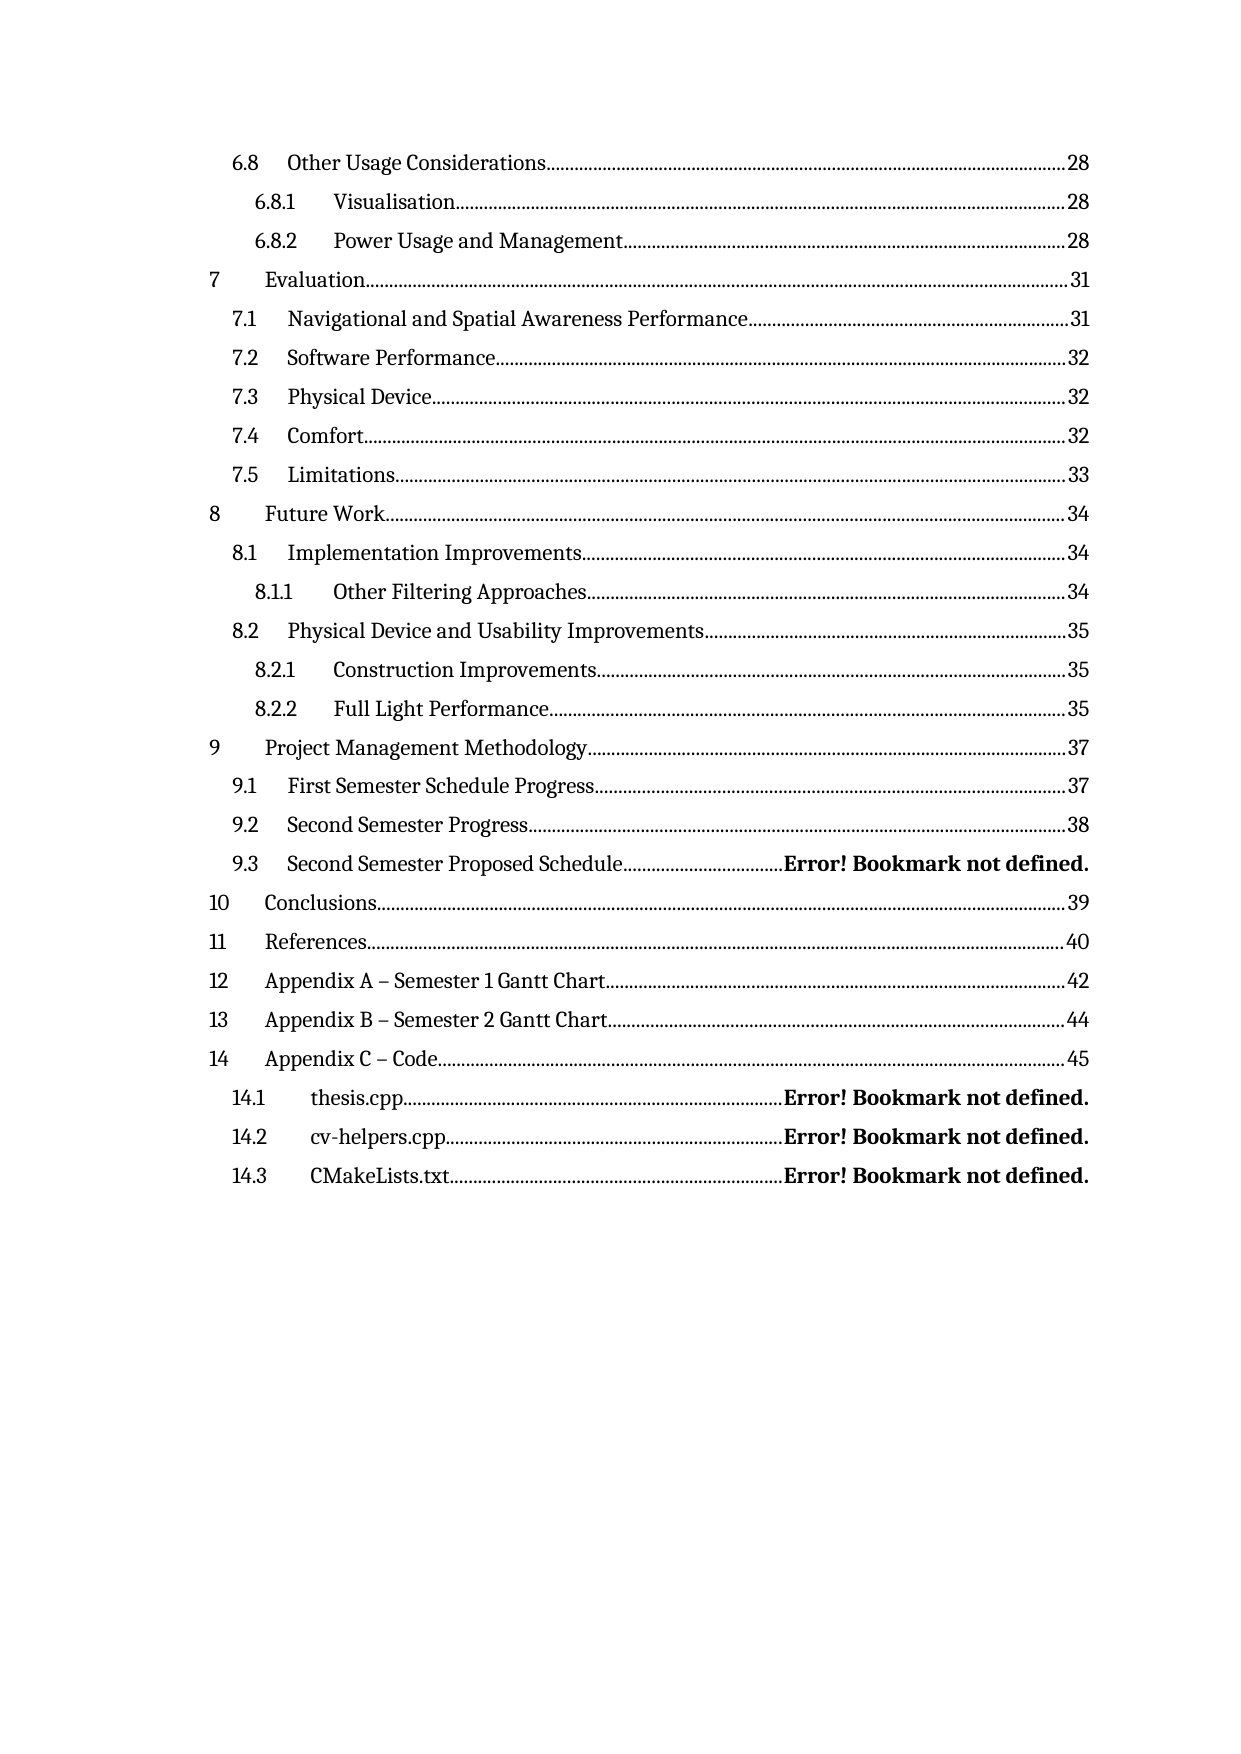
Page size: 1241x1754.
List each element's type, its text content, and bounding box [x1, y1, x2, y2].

text 12 Appendix A – Semester 1 Gantt Chart 42 [150, 968, 1090, 994]
text 7.2 Software Performance 32 [173, 345, 1090, 371]
text 7.5 Limitations 33 [173, 462, 1090, 488]
text 9 Project Management Methodology 37 [150, 734, 1090, 761]
text 7 Evaluation 31 [150, 267, 1090, 293]
text 14 Appendix C – Code 45 [150, 1046, 1090, 1072]
text 14.2 cv-helpers.cpp Error! Bookmark not defined. [173, 1124, 1090, 1150]
text 6.8 Other Usage Considerations 28 [173, 150, 1090, 176]
text 9.2 Second Semester Progress 38 [173, 812, 1090, 839]
text 6.8.2 Power Usage and Management 28 [196, 228, 1090, 254]
text 10 Conclusions 39 [150, 890, 1090, 917]
text 9.3 Second Semester Proposed Schedule Error! Bookmark not defined. [173, 851, 1090, 878]
text 8.2.2 Full Light Performance 35 [196, 695, 1090, 722]
text 7.1 Navigational and Spatial Awareness Performance 31 [173, 306, 1090, 332]
text 8.2.1 Construction Improvements 35 [196, 656, 1090, 683]
text 14.1 thesis.cpp Error! Bookmark not defined. [173, 1085, 1090, 1111]
text 7.4 Comfort 32 [173, 423, 1090, 449]
text 9.1 First Semester Schedule Progress 37 [173, 773, 1090, 800]
text 14.3 CMakeLists.txt Error! Bookmark not defined. [173, 1163, 1090, 1189]
text 8.1.1 Other Filtering Approaches 34 [196, 578, 1090, 605]
text 6.8.1 Visualisation 28 [196, 189, 1090, 215]
text 13 Appendix B – Semester 2 Gantt Chart 44 [150, 1007, 1090, 1033]
text 8 Future Work 34 [150, 501, 1090, 527]
text 7.3 Physical Device 32 [173, 384, 1090, 410]
text 8.2 Physical Device and Usability Improvements 35 [173, 617, 1090, 644]
text 8.1 Implementation Improvements 34 [173, 539, 1090, 566]
text 11 References 40 [150, 929, 1090, 956]
